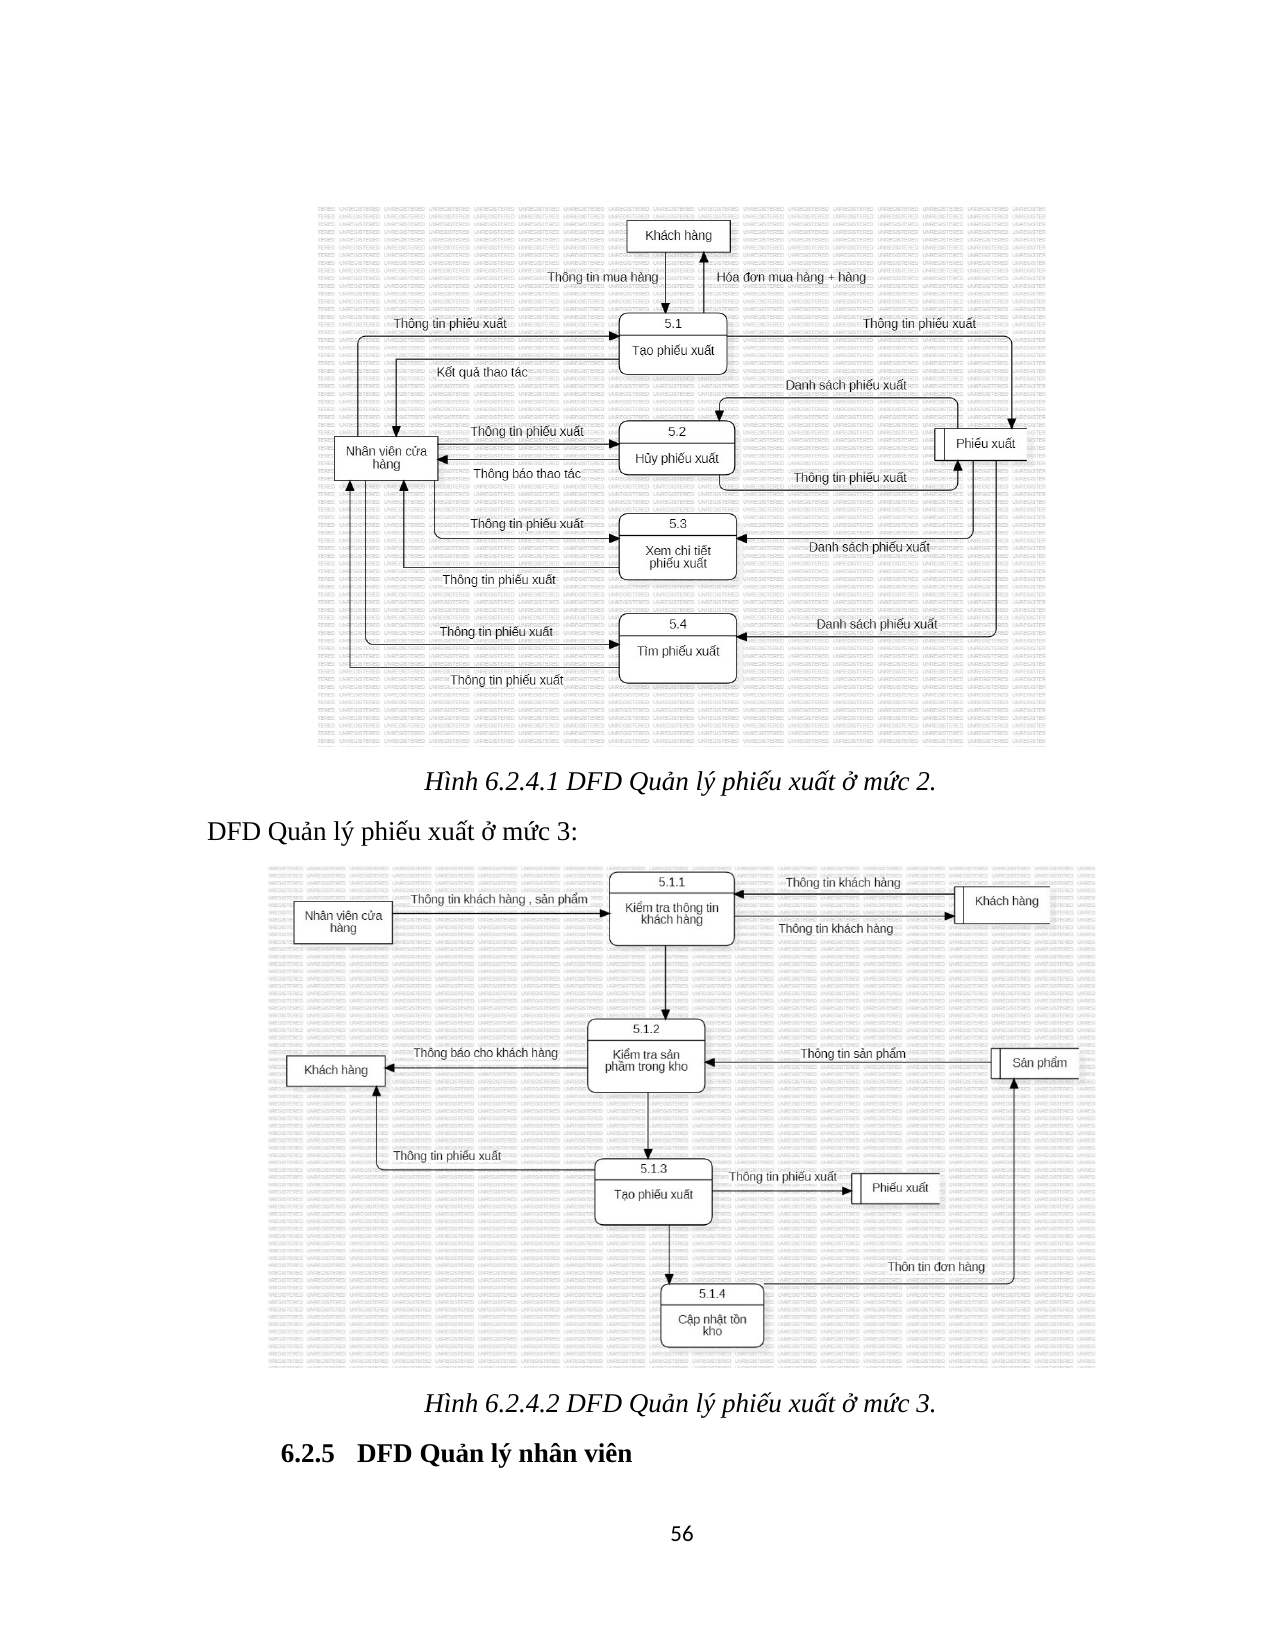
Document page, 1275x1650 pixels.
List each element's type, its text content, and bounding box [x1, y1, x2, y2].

text Hình 6.2.4.1 DFD Quản lý phiếu xuất ở mức 2. [207, 765, 1157, 796]
text DFD Quản lý phiếu xuất ở mức 3: [207, 815, 1157, 847]
list DFD Quản lý nhân viên [281, 1437, 1157, 1468]
picture [268, 865, 1096, 1368]
text Hình 6.2.4.2 DFD Quản lý phiếu xuất ở mức 3. [207, 1387, 1157, 1418]
picture [317, 206, 1046, 747]
